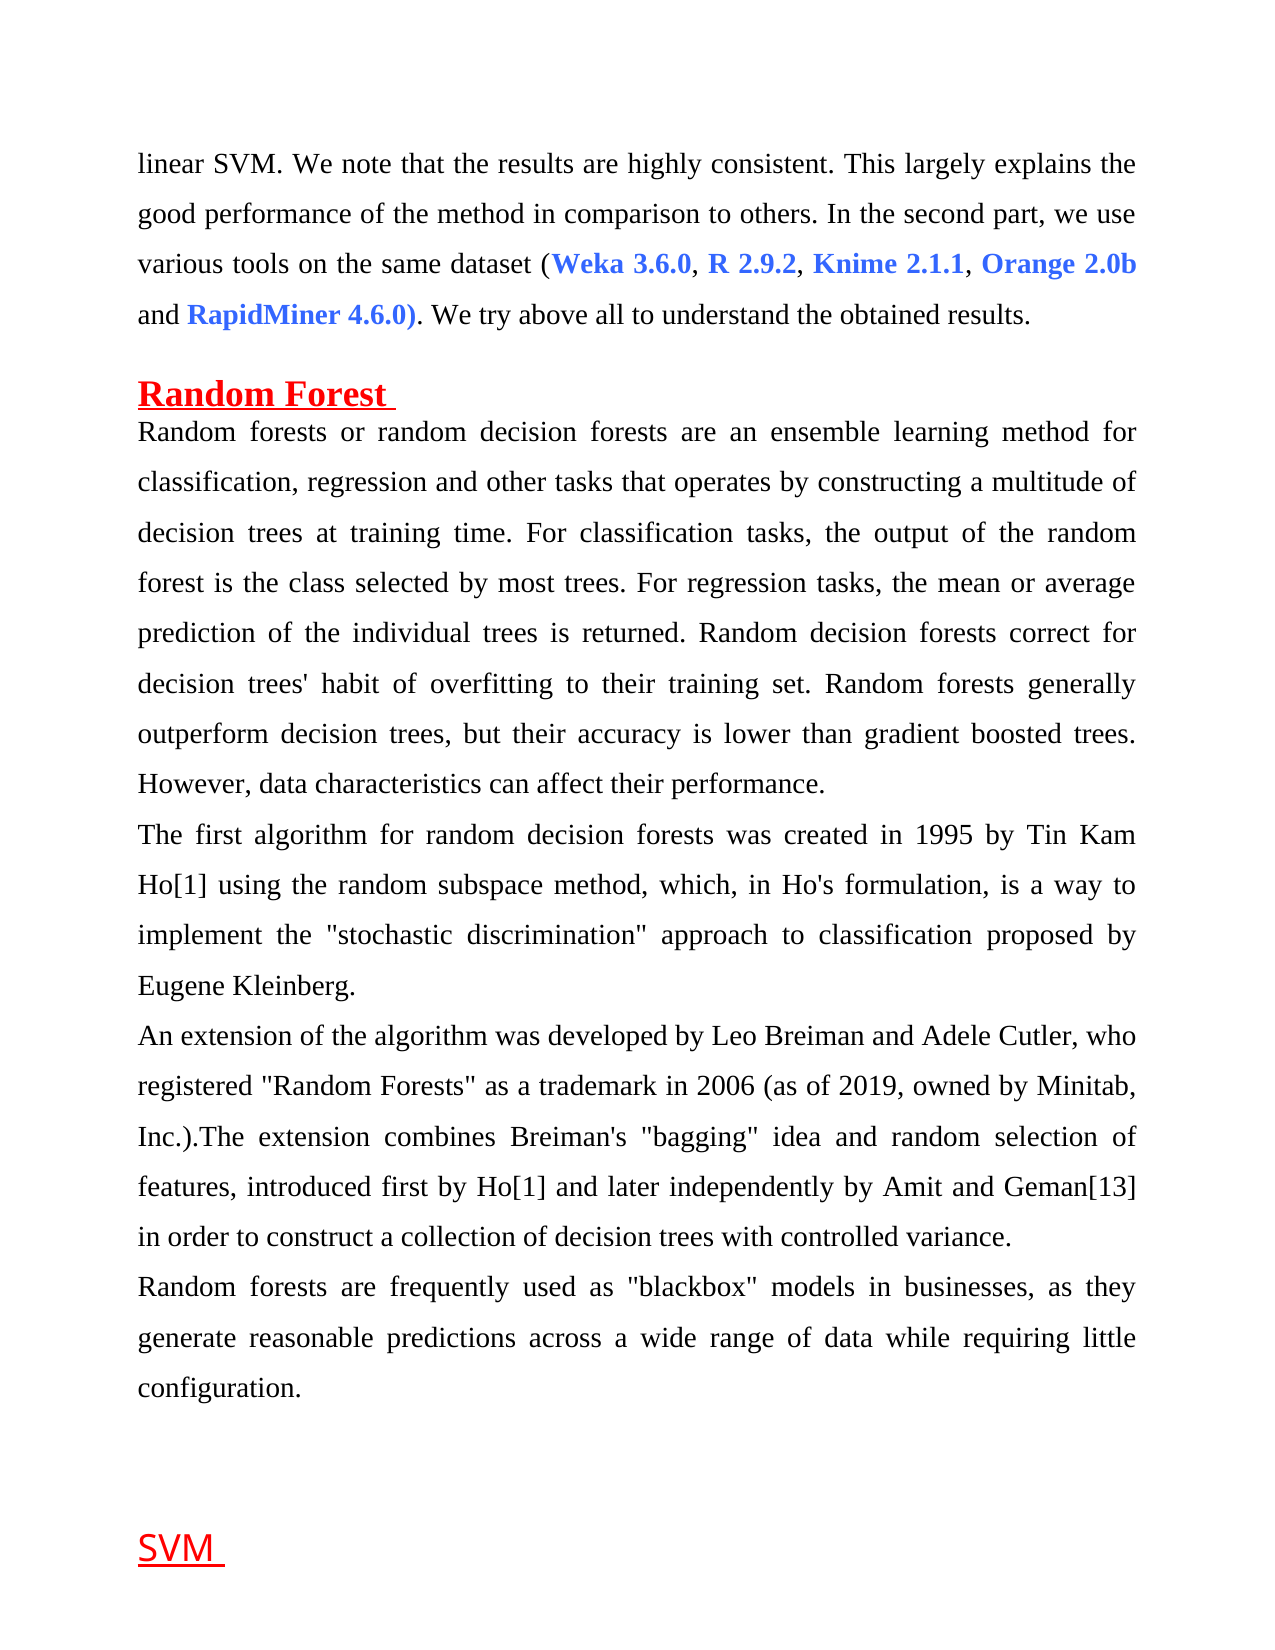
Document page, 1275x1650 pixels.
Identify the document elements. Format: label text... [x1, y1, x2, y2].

text An extension of the algorithm was developed by Leo Breiman and Adele Cutler, who registered "Random Forests" as a trademark in 2006 (as of 2019, owned by Minitab, Inc.).The extension combines Breiman's "bagging" idea and random selection of features, introduced first by Ho[1] and later independently by Amit and Geman[13] in order to construct a collection of decision trees with controlled variance. [137, 1018, 1137, 1253]
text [137, 146, 1137, 330]
text SVM [137, 1521, 1137, 1572]
text Random forests are frequently used as "blackbox" models in businesses, as they generate reasonable predictions across a wide range of data while requiring little configuration. [137, 1269, 1137, 1404]
text Random forests or random decision forests are an ensemble learning method for classification, regression and other tasks that operates by constructing a multitude of decision trees at training time. For classification tasks, the output of the random forest is the class selected by most trees. For regression tasks, the mean or average prediction of the individual trees is returned. Random decision forests correct for decision trees' habit of overfitting to their training set. Random forests generally outperform decision trees, but their accuracy is lower than gradient boosted trees. However, data characteristics can affect their performance. [137, 414, 1137, 800]
text Random Forest [137, 371, 1137, 414]
text The first algorithm for random decision forests was created in 1995 by Tin Kam Ho[1] using the random subspace method, which, in Ho's formulation, is a way to implement the "stochastic discrimination" approach to classification proposed by Eugene Kleinberg. [137, 817, 1137, 1001]
